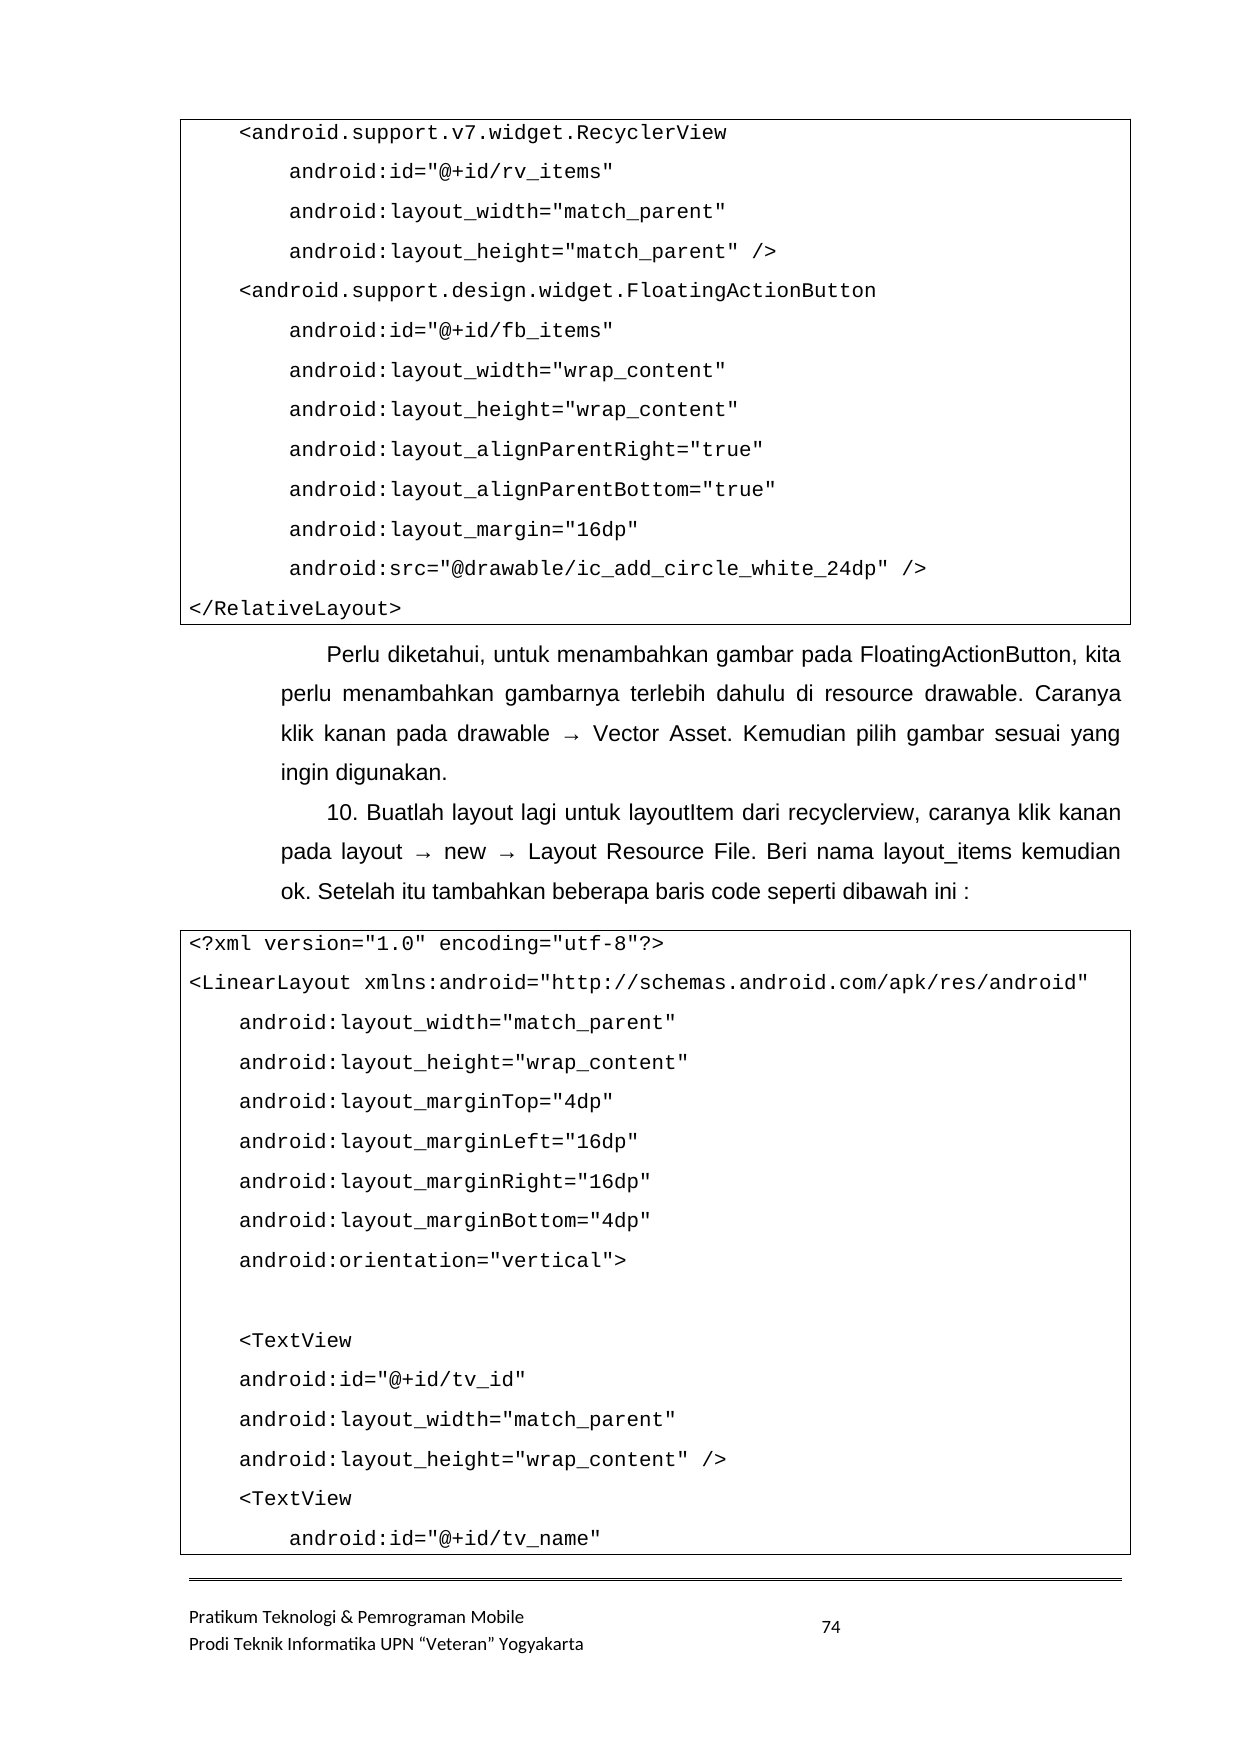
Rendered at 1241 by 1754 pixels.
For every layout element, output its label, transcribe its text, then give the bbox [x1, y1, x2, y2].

text android:layout_alignParentRight="true" [181, 436, 1130, 463]
text <android.support.v7.widget.RecyclerView [181, 120, 1130, 145]
text android:layout_marginTop="4dp" [181, 1088, 1130, 1115]
text android:layout_alignParentBottom="true" [181, 476, 1130, 502]
text <?xml version="1.0" encoding="utf-8"?> [181, 931, 1130, 956]
text android:id="@+id/fb_items" [181, 317, 1130, 344]
text 10. Buatlah layout lagi untuk layoutItem dari recyclerview, caranya klik kanan pada layout → new → Layout Resource File. Beri nama layout_items kemudian ok. Setelah itu tambahkan beberapa baris code seperti dibawah ini : [281, 799, 1122, 904]
text <TextView [181, 1485, 1130, 1512]
text android:id="@+id/tv_name" [181, 1525, 1130, 1554]
text android:layout_height="match_parent" /> [181, 238, 1130, 264]
text android:layout_marginLeft="16dp" [181, 1128, 1130, 1155]
text android:src="@drawable/ic_add_circle_white_24dp" /> [181, 555, 1130, 582]
text android:layout_margin="16dp" [181, 515, 1130, 542]
text android:layout_marginRight="16dp" [181, 1168, 1130, 1194]
text android:layout_width="match_parent" [181, 198, 1130, 225]
text android:layout_width="wrap_content" [181, 357, 1130, 383]
text android:layout_height="wrap_content" /> [181, 1446, 1130, 1472]
text <android.support.design.widget.FloatingActionButton [181, 277, 1130, 304]
text android:id="@+id/rv_items" [181, 158, 1130, 185]
text Perlu diketahui, untuk menambahkan gambar pada FloatingActionButton, kita perlu menambahkan gambarnya terlebih dahulu di resource drawable. Caranya klik kanan pada drawable → Vector Asset. Kemudian pilih gambar sesuai yang ingin digunakan. [281, 641, 1122, 786]
text android:layout_height="wrap_content" [181, 1049, 1130, 1075]
text android:layout_width="match_parent" [181, 1406, 1130, 1433]
text android:layout_height="wrap_content" [181, 396, 1130, 423]
text android:layout_marginBottom="4dp" [181, 1207, 1130, 1234]
text <TextView [181, 1326, 1130, 1353]
text </RelativeLayout> [181, 595, 1130, 624]
text android:orientation="vertical"> [181, 1247, 1130, 1274]
text android:layout_width="match_parent" [181, 1009, 1130, 1036]
text <LinearLayout xmlns:android="http://schemas.android.com/apk/res/android" [181, 969, 1130, 996]
text android:id="@+id/tv_id" [181, 1366, 1130, 1393]
